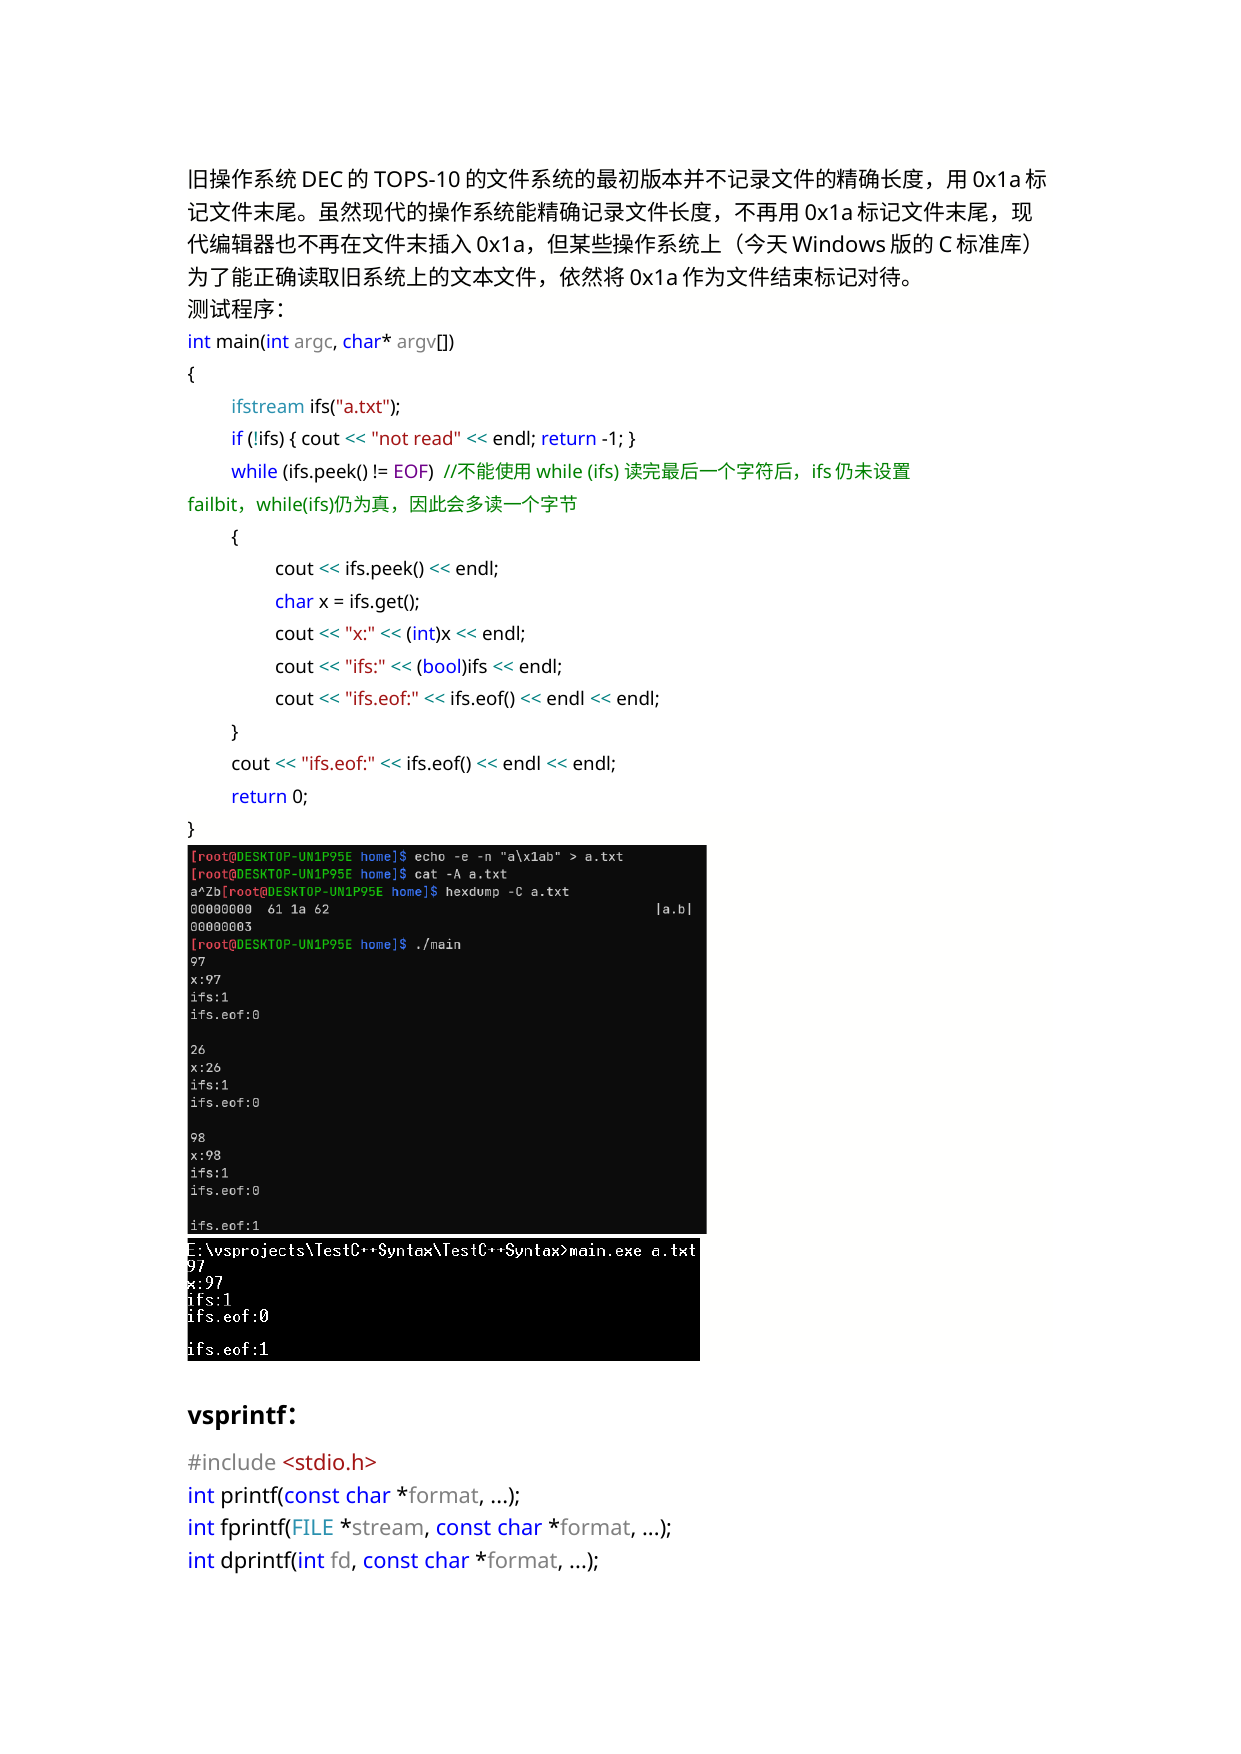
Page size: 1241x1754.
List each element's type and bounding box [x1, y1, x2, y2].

picture [187, 845, 707, 1234]
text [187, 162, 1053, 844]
picture [187, 1238, 700, 1361]
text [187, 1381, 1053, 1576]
